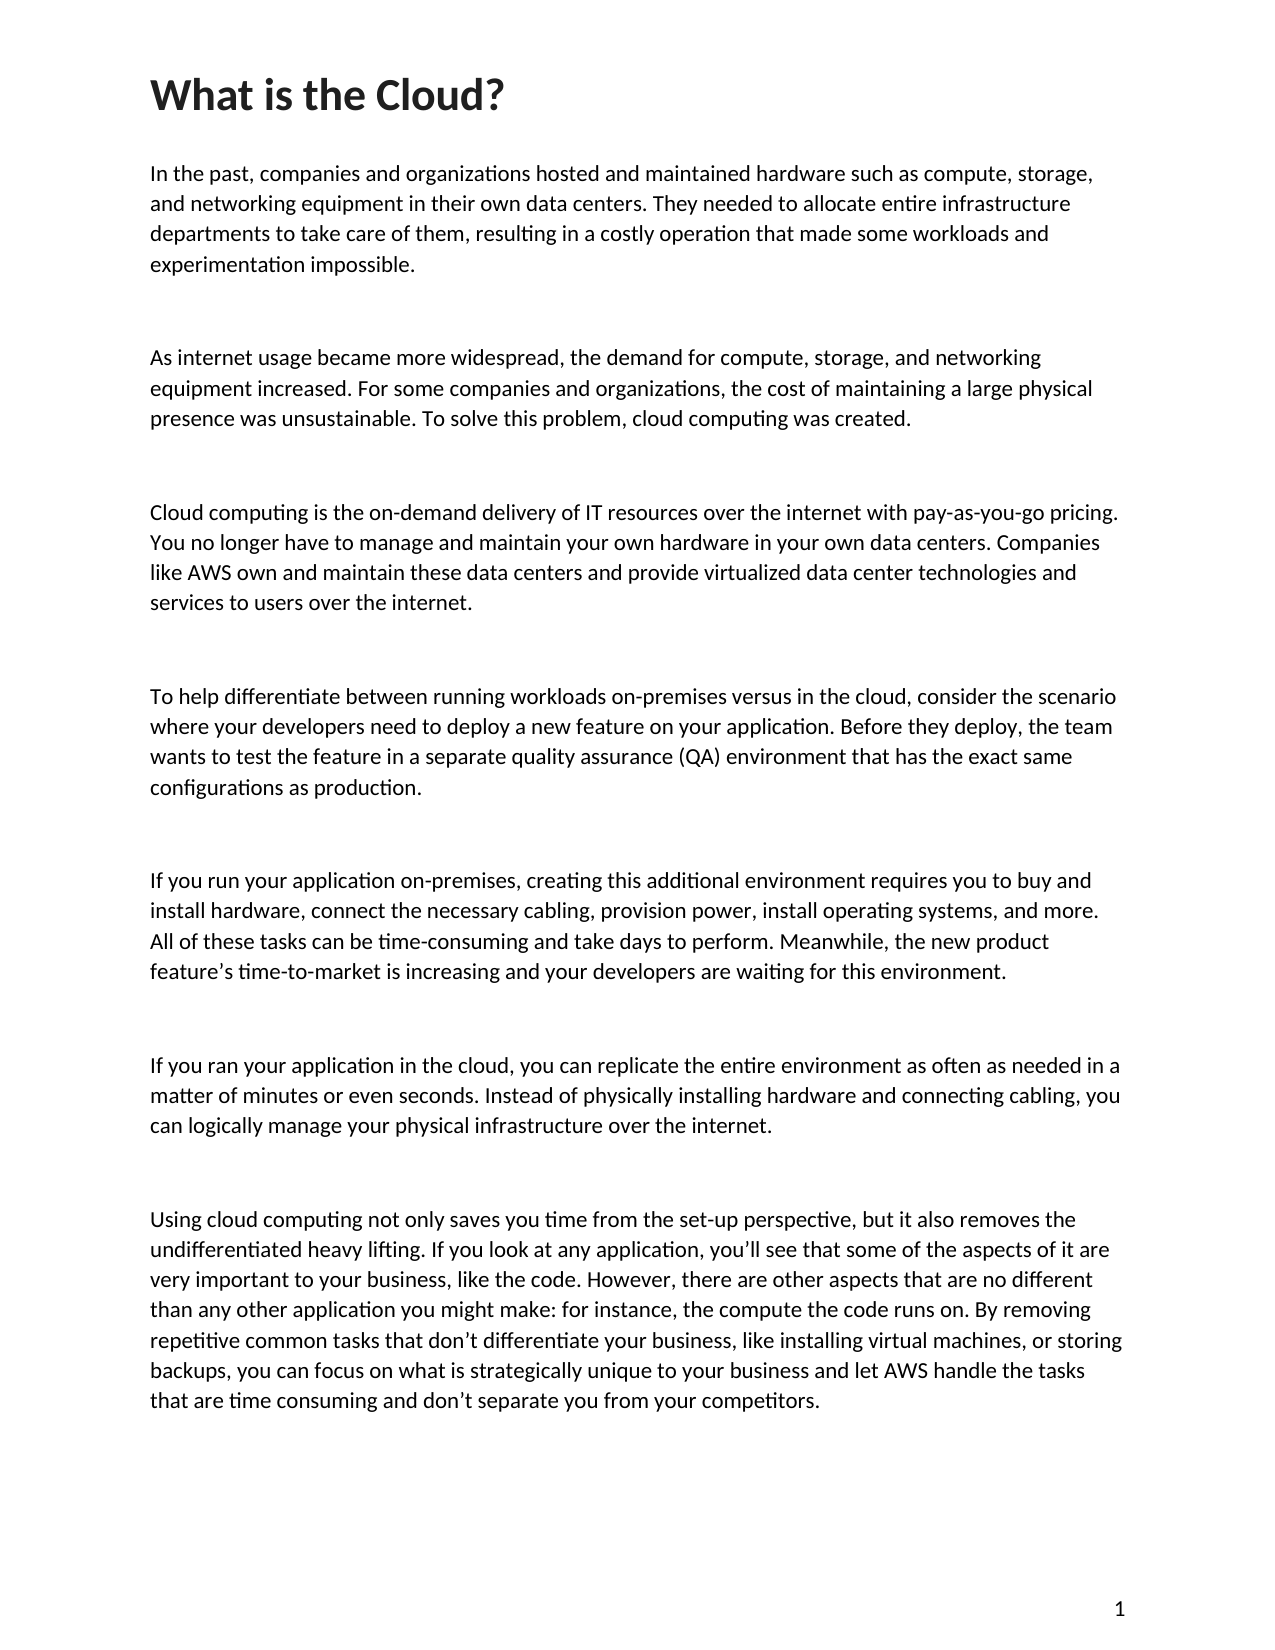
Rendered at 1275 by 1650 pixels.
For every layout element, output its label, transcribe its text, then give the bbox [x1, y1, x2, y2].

text Cloud computing is the on-demand delivery of IT resources over the internet with pay-as-you-go pricing. You no longer have to manage and maintain your own hardware in your own data centers. Companies like AWS own and maintain these data centers and provide virtualized data center technologies and services to users over the internet. [150, 498, 1125, 616]
text To help differentiate between running workloads on-premises versus in the cloud, consider the scenario where your developers need to deploy a new feature on your application. Before they deploy, the team wants to test the feature in a separate quality assurance (QA) environment that has the exact same configurations as production. [150, 682, 1125, 801]
text In the past, companies and organizations hosted and maintained hardware such as compute, storage, and networking equipment in their own data centers. They needed to allocate entire infrastructure departments to take care of them, resulting in a costly operation that made some workloads and experimentation impossible. [150, 159, 1125, 278]
text What is the Cloud? [150, 66, 1125, 122]
text If you run your application on-premises, creating this additional environment requires you to buy and install hardware, connect the necessary cabling, provision power, install operating systems, and more. All of these tasks can be time-consuming and take days to perform. Meanwhile, the new product feature’s time-to-market is increasing and your developers are waiting for this environment. [150, 866, 1125, 985]
text If you ran your application in the cloud, you can replicate the entire environment as often as needed in a matter of minutes or even seconds. Instead of physically installing hardware and connecting cabling, you can logically manage your physical infrastructure over the internet. [150, 1051, 1125, 1139]
text Using cloud computing not only saves you time from the set-up perspective, but it also removes the undifferentiated heavy lifting. If you look at any application, you’ll see that some of the aspects of it are very important to your business, like the code. However, there are other aspects that are no different than any other application you might make: for instance, the compute the code runs on. By removing repetitive common tasks that don’t differentiate your business, like installing virtual machines, or storing backups, you can focus on what is strategically unique to your business and let AWS handle the tasks that are time consuming and don’t separate you from your competitors. [150, 1205, 1125, 1414]
text As internet usage became more widespread, the demand for compute, storage, and networking equipment increased. For some companies and organizations, the cost of maintaining a large physical presence was unsustainable. To solve this problem, cloud computing was created. [150, 343, 1125, 432]
